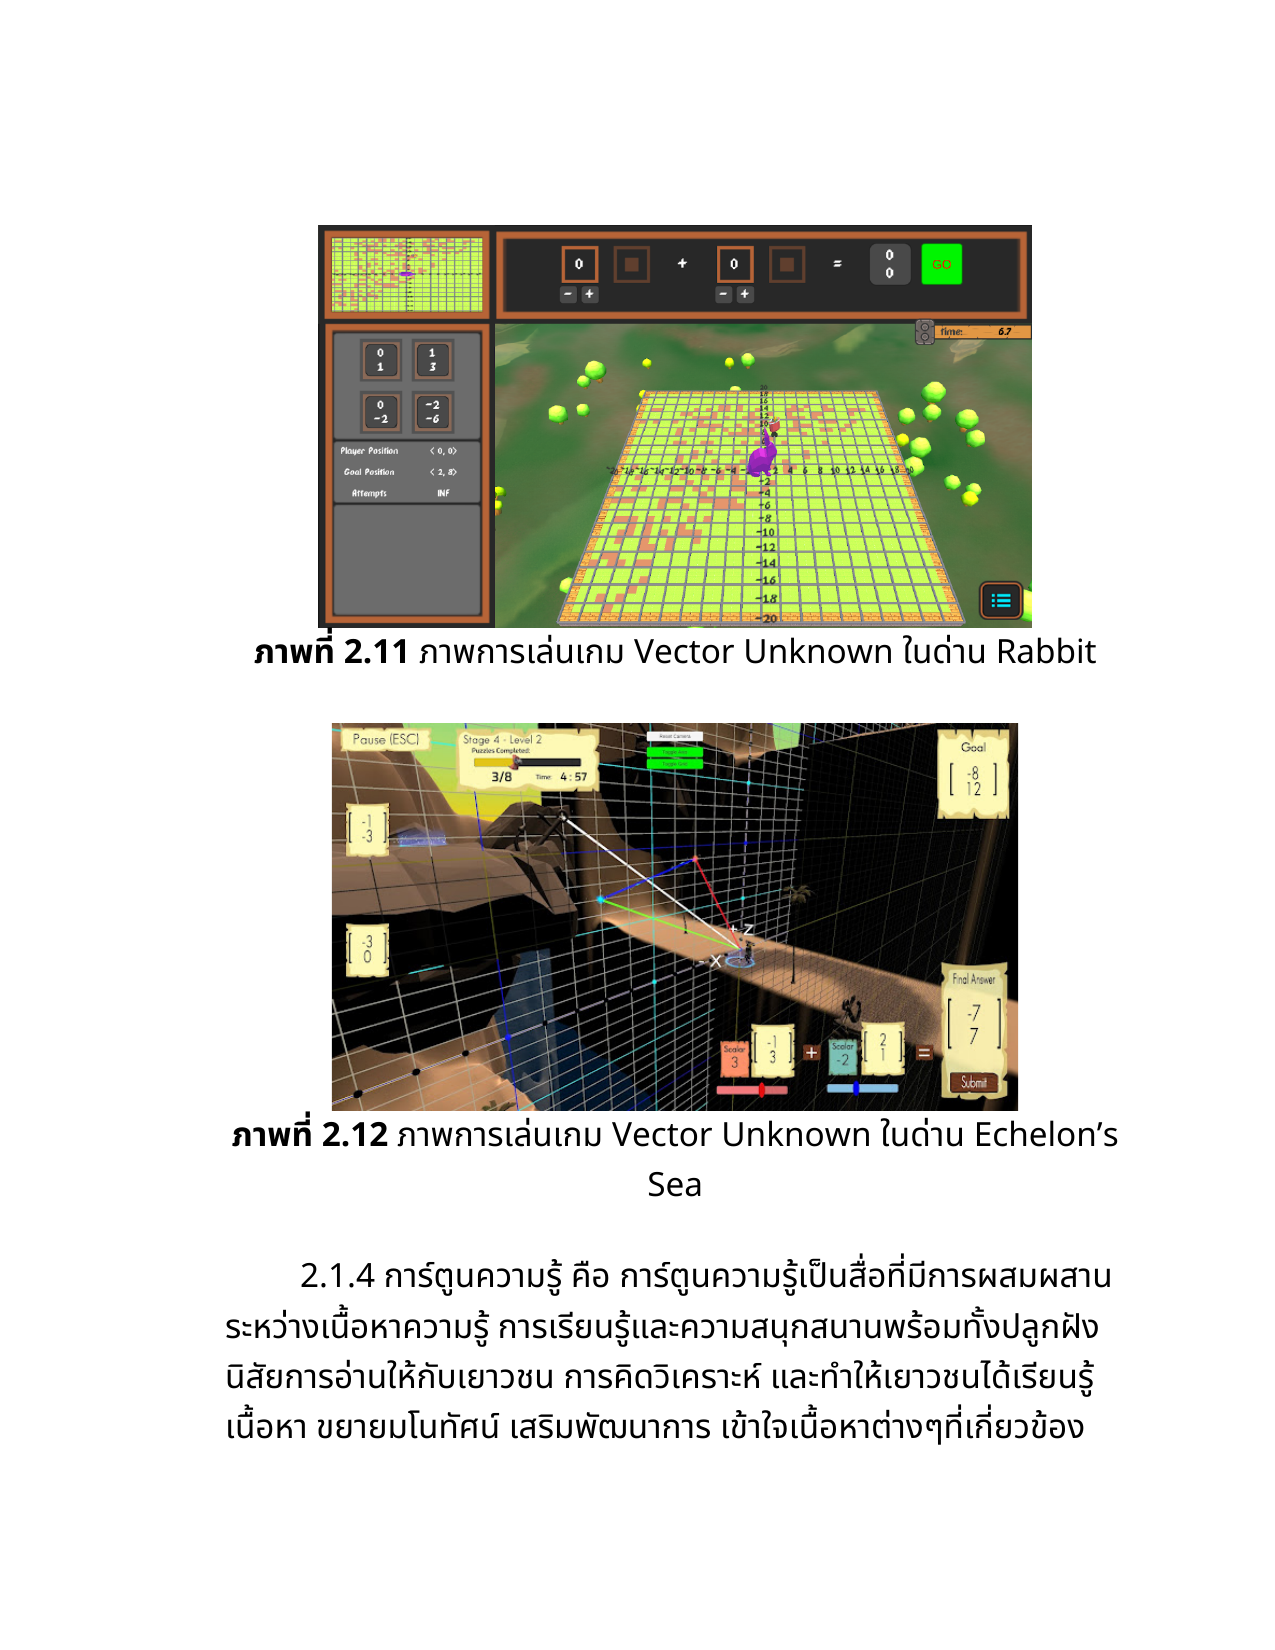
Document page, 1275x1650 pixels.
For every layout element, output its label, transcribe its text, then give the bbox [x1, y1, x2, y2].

text ภาพที่ 2.12 ภาพการเล่นเกม Vector Unknown ในด่าน Echelon’s Sea [225, 1111, 1125, 1207]
picture [331, 723, 1019, 1111]
text ภาพที่ 2.11 ภาพการเล่นเกม Vector Unknown ในด่าน Rabbit [225, 627, 1125, 678]
picture [318, 225, 1032, 628]
